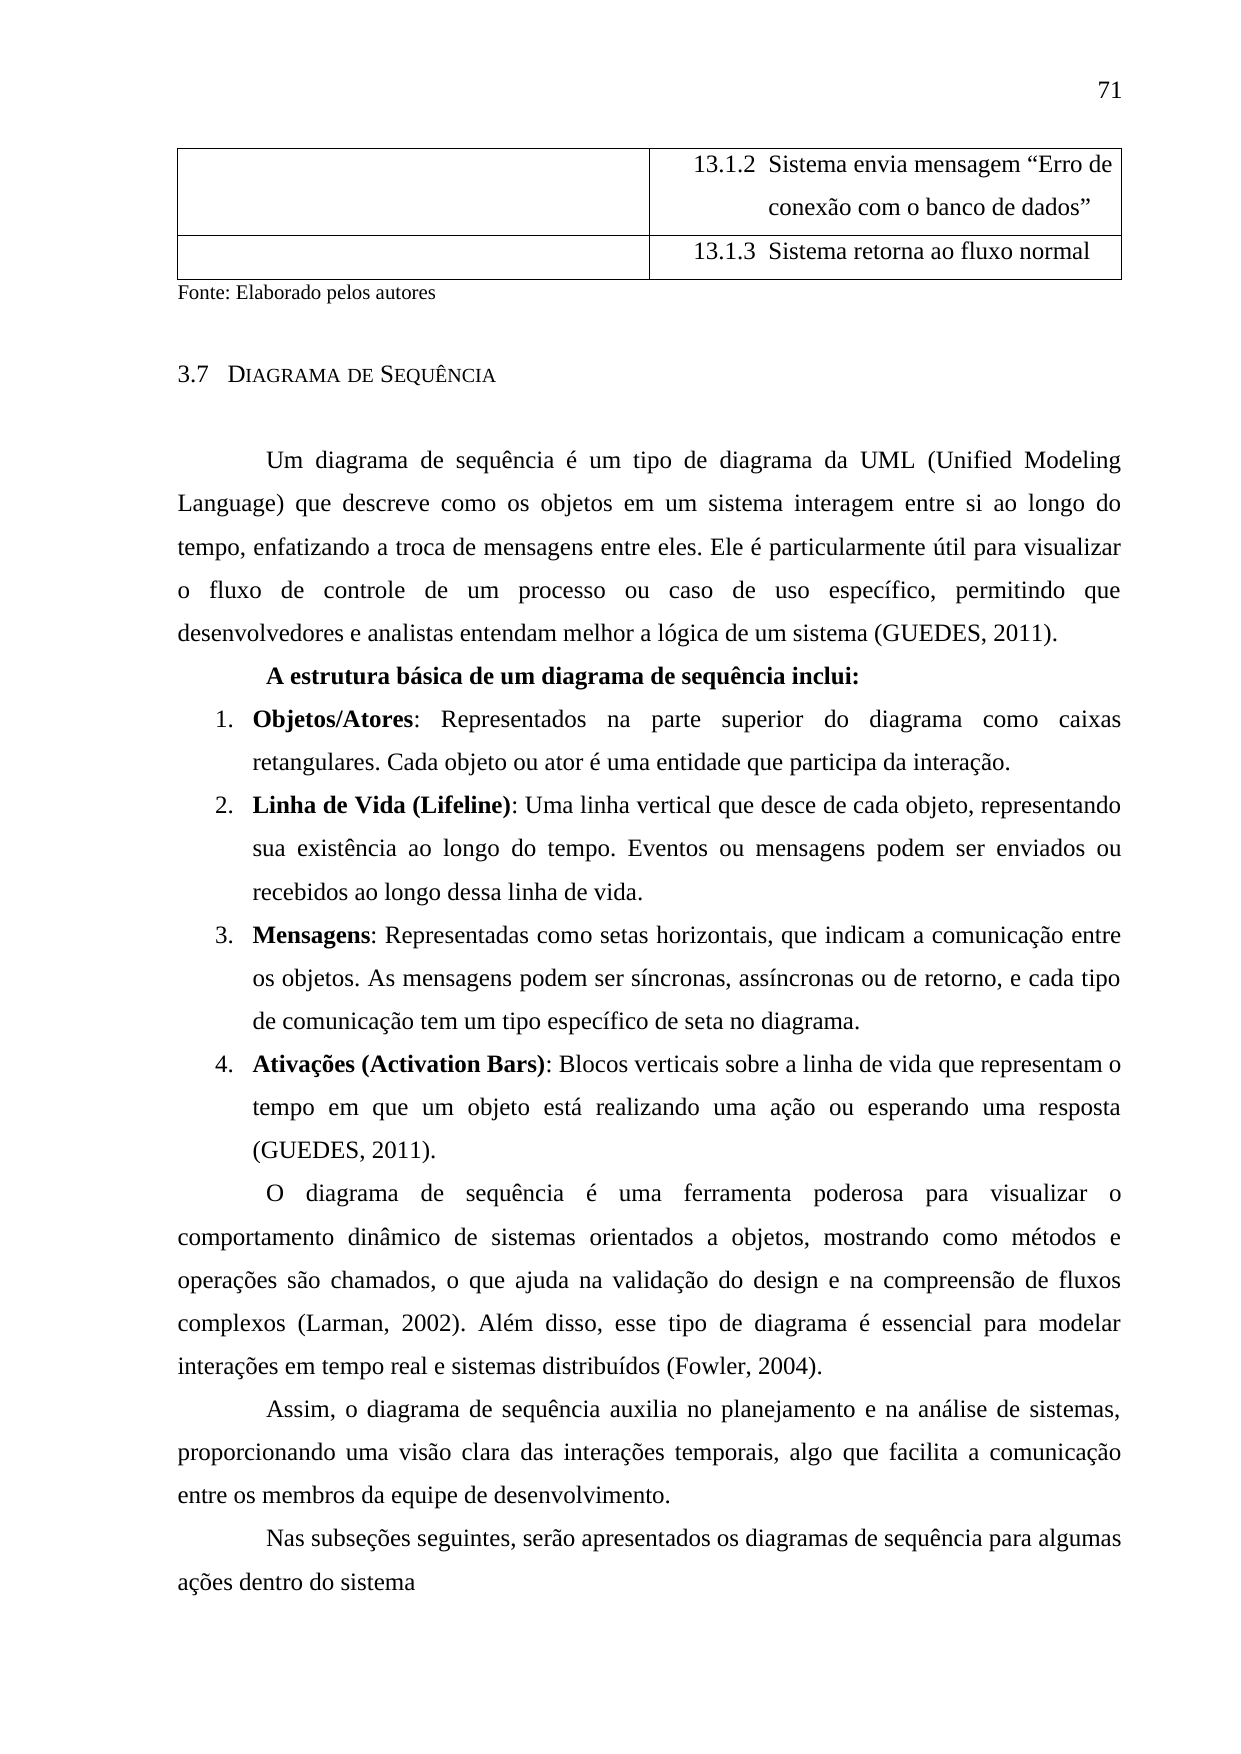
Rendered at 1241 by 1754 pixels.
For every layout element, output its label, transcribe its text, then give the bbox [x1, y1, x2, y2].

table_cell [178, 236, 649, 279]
list Mensagens: Representadas como setas horizontais, que indicam a comunicação entre os objetos. As mensagens podem ser síncronas, assíncronas ou de retorno, e cada tipo de comunicação tem um tipo específico de seta no diagrama. [215, 920, 1122, 1035]
list Objetos/Atores: Representados na parte superior do diagrama como caixas retangulares. Cada objeto ou ator é uma entidade que participa da interação. [215, 704, 1122, 776]
text O diagrama de sequência é uma ferramenta poderosa para visualizar o comportamento dinâmico de sistemas orientados a objetos, mostrando como métodos e operações são chamados, o que ajuda na validação do design e na compreensão de fluxos complexos (Larman, 2002). Além disso, esse tipo de diagrama é essencial para modelar interações em tempo real e sistemas distribuídos (Fowler, 2004). [177, 1178, 1122, 1380]
list Ativações (Activation Bars): Blocos verticais sobre a linha de vida que representam o tempo em que um objeto está realizando uma ação ou esperando uma resposta (GUEDES, 2011). [215, 1049, 1122, 1164]
text Um diagrama de sequência é um tipo de diagrama da UML (Unified Modeling Language) que descreve como os objetos em um sistema interagem entre si ao longo do tempo, enfatizando a troca de mensagens entre eles. Ele é particularmente útil para visualizar o fluxo de controle de um processo ou caso de uso específico, permitindo que desenvolvedores e analistas entendam melhor a lógica de um sistema (GUEDES, 2011). [177, 445, 1122, 647]
list Linha de Vida (Lifeline): Uma linha vertical que desce de cada objeto, representando sua existência ao longo do tempo. Eventos ou mensagens podem ser enviados ou recebidos ao longo dessa linha de vida. [215, 790, 1122, 905]
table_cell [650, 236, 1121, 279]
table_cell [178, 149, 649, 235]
text Nas subseções seguintes, serão apresentados os diagramas de sequência para algumas ações dentro do sistema [177, 1523, 1122, 1595]
subtitle Diagrama de Sequência [177, 359, 1122, 388]
text A estrutura básica de um diagrama de sequência inclui: [177, 661, 1122, 690]
text Fonte: Elaborado pelos autores [177, 280, 1122, 304]
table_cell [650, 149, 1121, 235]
text Assim, o diagrama de sequência auxilia no planejamento e na análise de sistemas, proporcionando uma visão clara das interações temporais, algo que facilita a comunicação entre os membros da equipe de desenvolvimento. [177, 1394, 1122, 1509]
